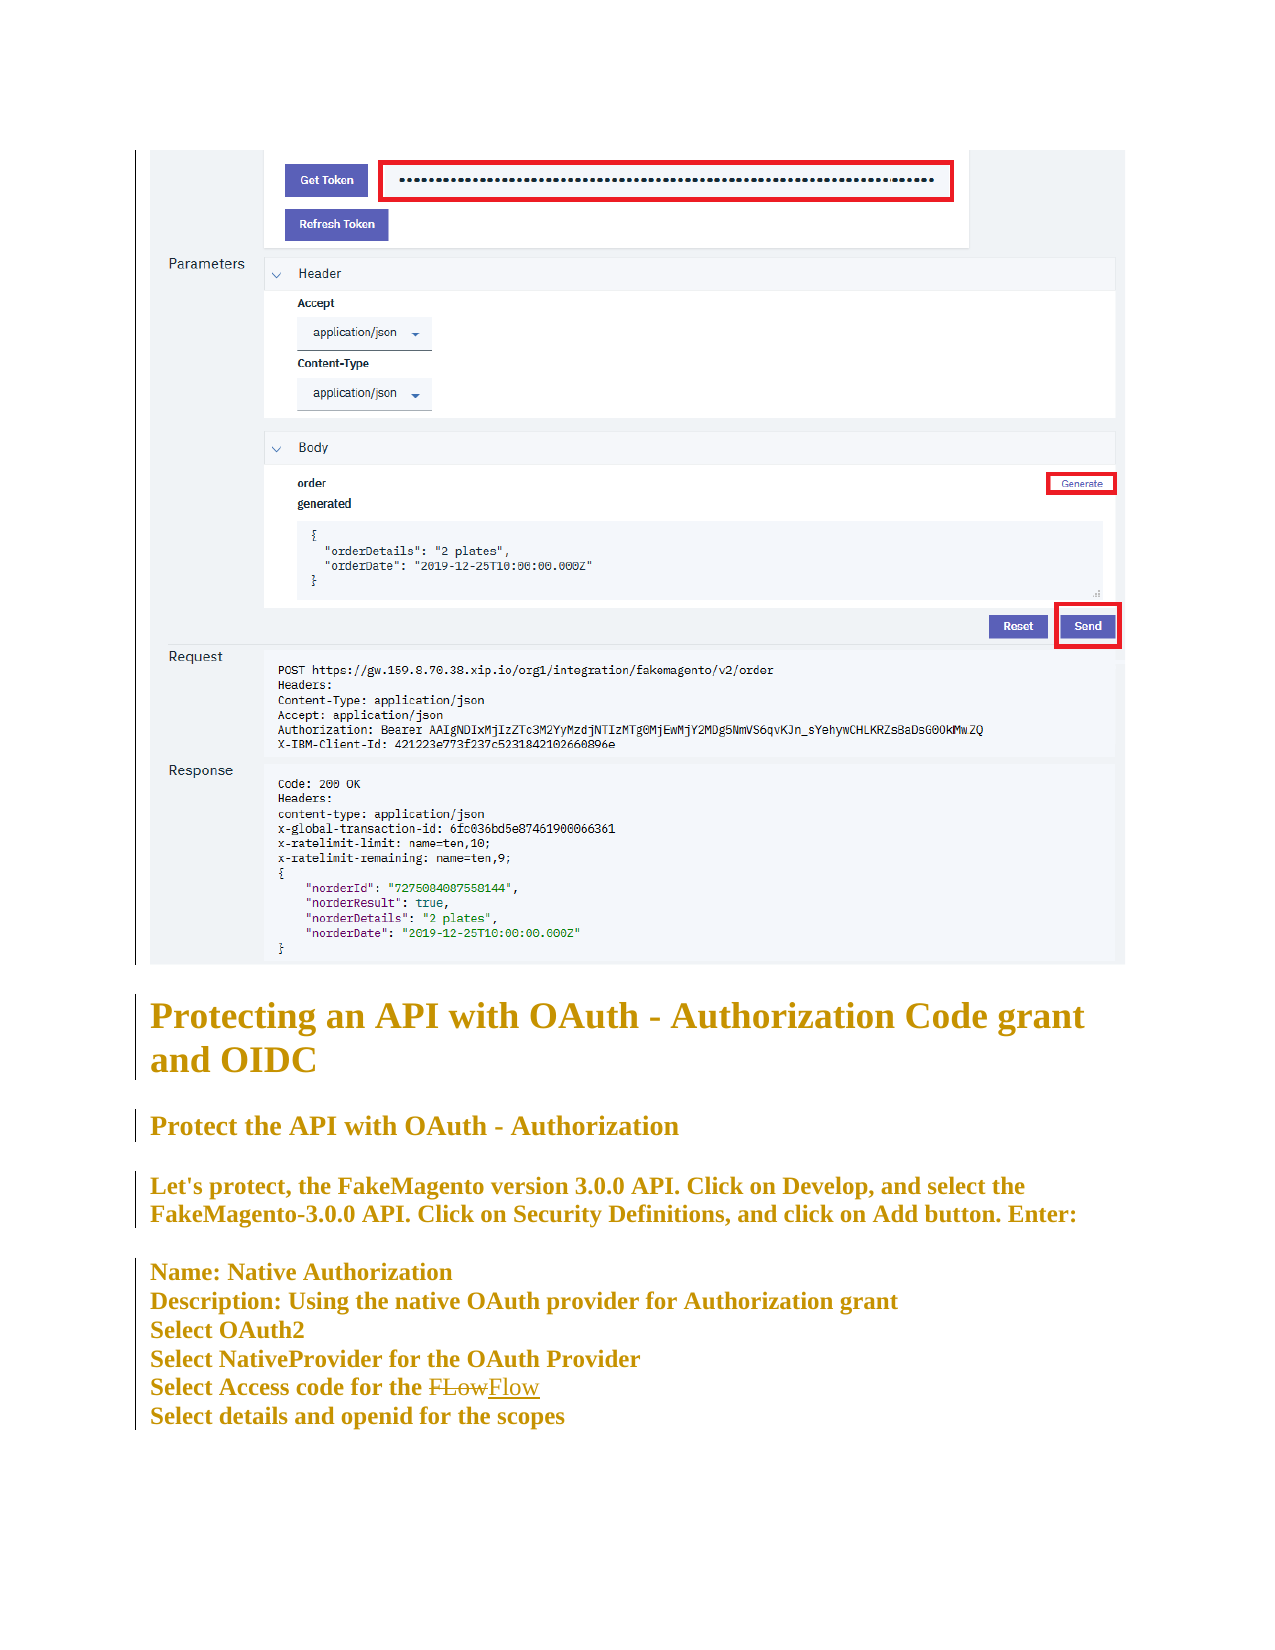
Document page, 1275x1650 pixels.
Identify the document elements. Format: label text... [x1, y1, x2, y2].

subtitle Protecting an API with OAuth - Authorization Code grant and OIDC [150, 994, 1125, 1080]
text Name: Native Authorization Description: Using the native OAuth provider for Authorization grant Select OAuth2 Select NativeProvider for the OAuth Provider Select Access code for the Select details and openid for the scopes [150, 1257, 1125, 1430]
picture [150, 150, 1125, 965]
text Let's protect, the FakeMagento version 3.0.0 API. Click on Develop, and select the FakeMagento-3.0.0 API. Click on Security Definitions, and click on Add button. Enter: [150, 1171, 1125, 1228]
subtitle Protect the API with OAuth - Authorization [150, 1109, 1125, 1142]
